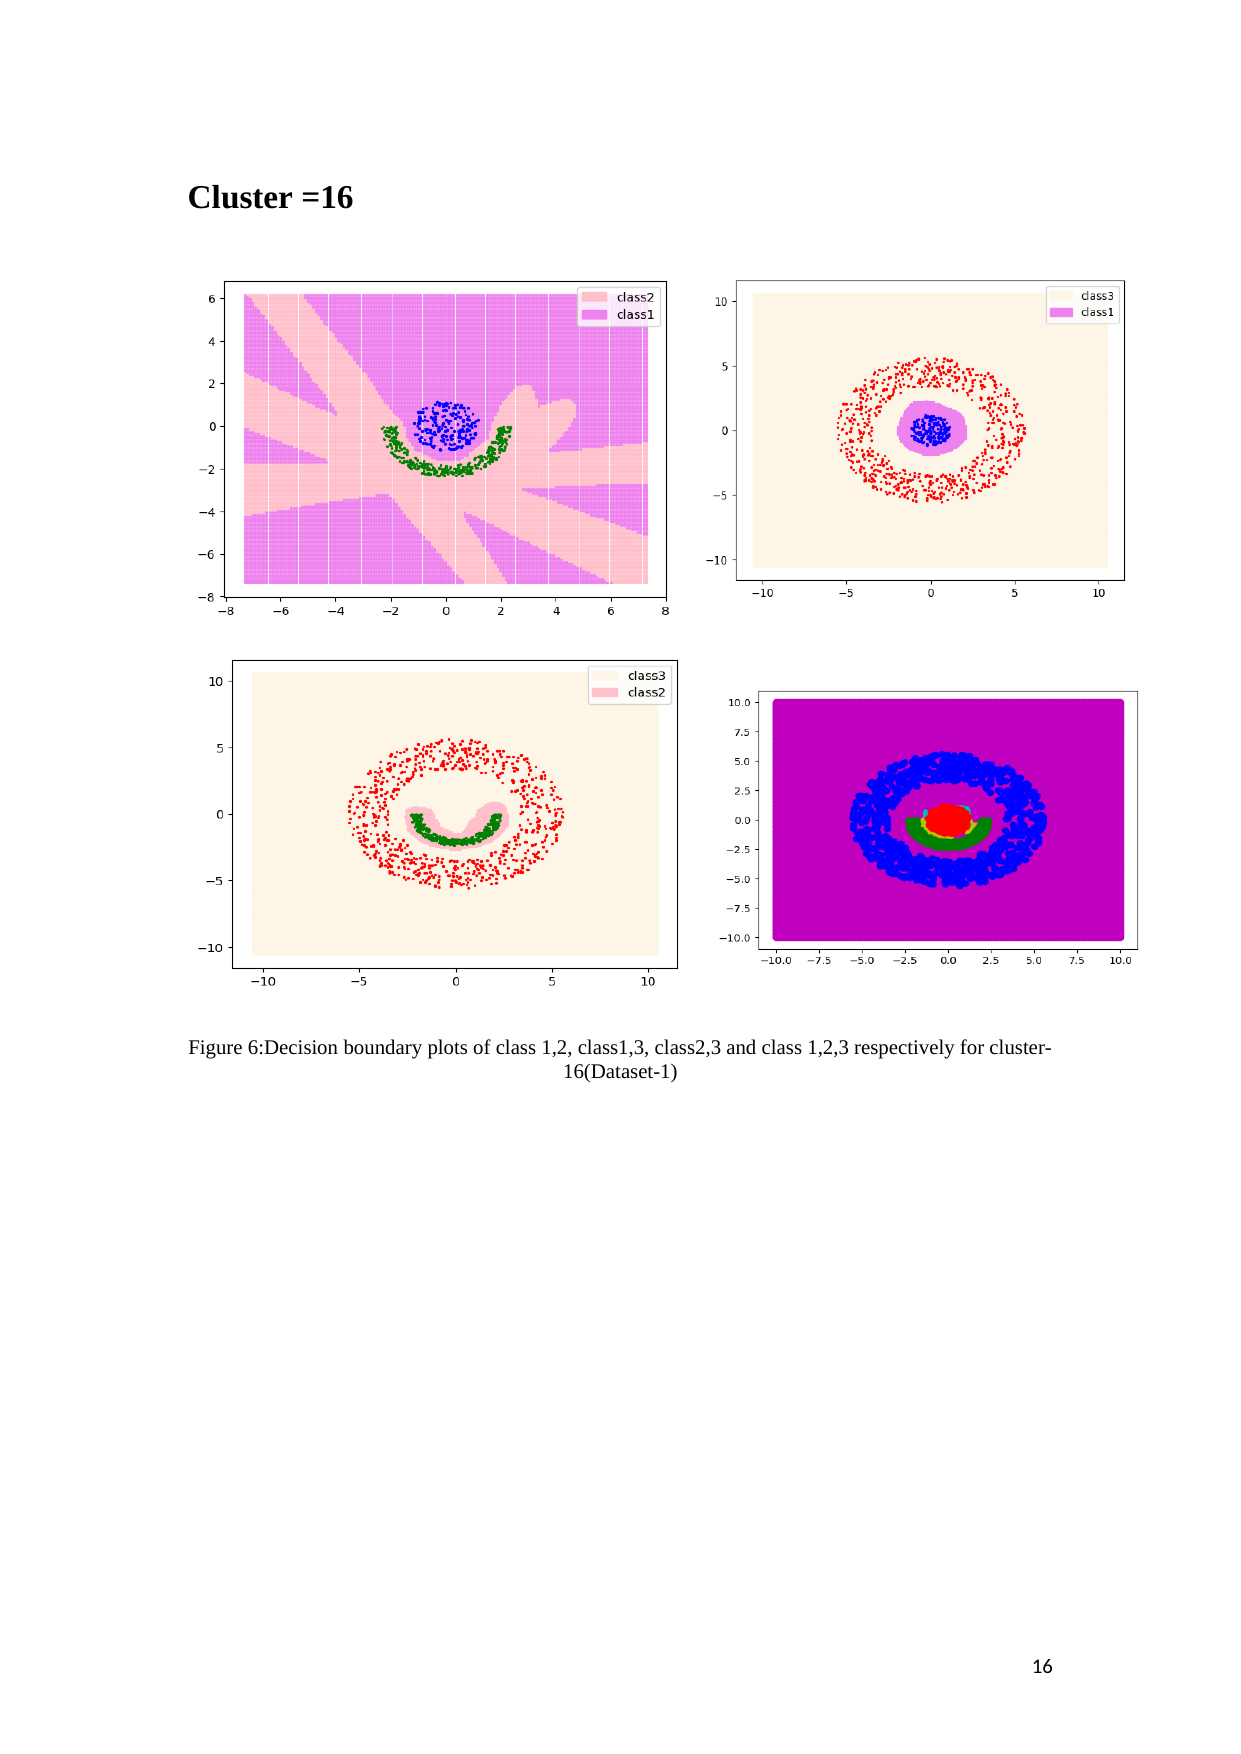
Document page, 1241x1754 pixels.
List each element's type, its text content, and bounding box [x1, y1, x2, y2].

picture [188, 272, 678, 626]
table_header [688, 273, 1192, 649]
picture [697, 651, 1186, 985]
picture [697, 272, 1131, 607]
subtitle Cluster =16 [187, 177, 1053, 215]
text Figure 6:Decision boundary plots of class 1,2, class1,3, class2,3 and class 1,2,3 respectively for cluster-16(Dataset-1) [187, 1035, 1053, 1083]
table_cell [688, 652, 1192, 1008]
table_header [178, 273, 685, 649]
table_cell [178, 652, 685, 1008]
picture [188, 651, 685, 996]
